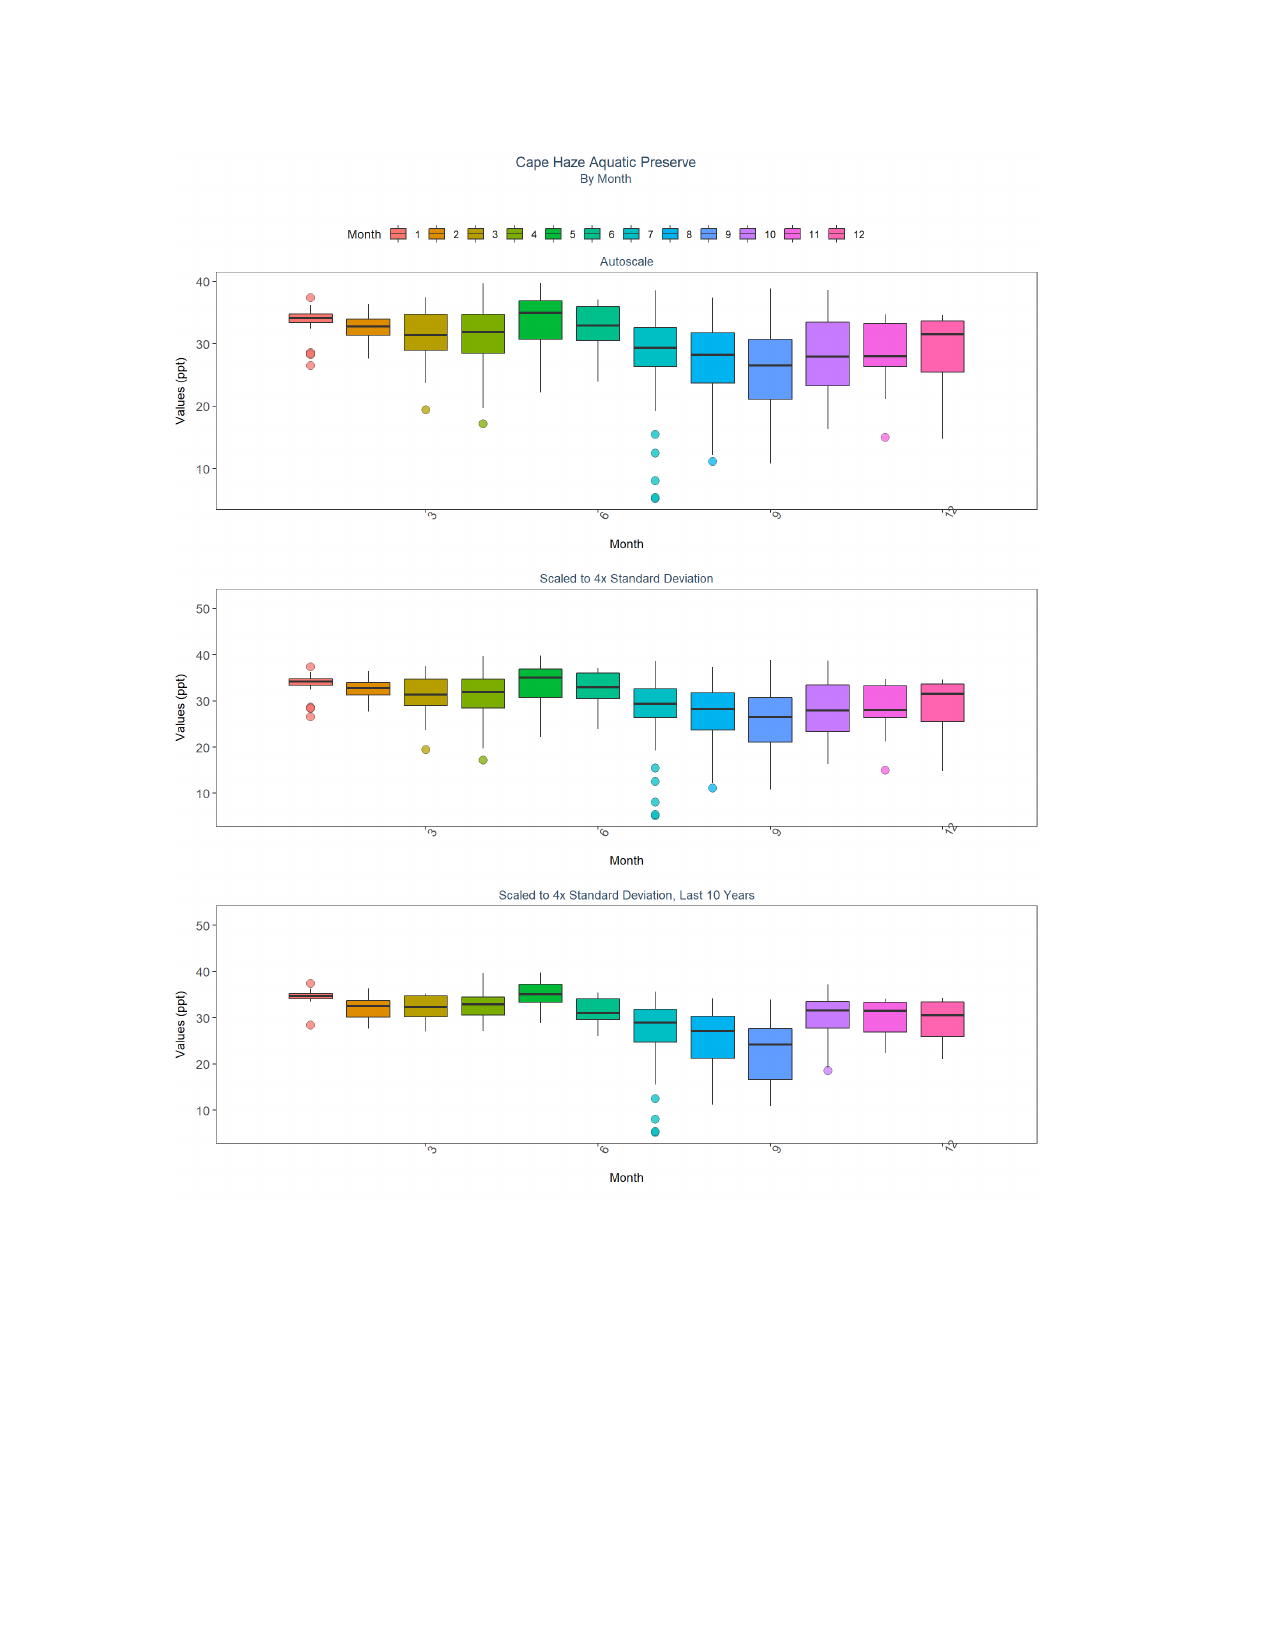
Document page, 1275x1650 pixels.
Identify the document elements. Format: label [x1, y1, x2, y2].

picture [168, 150, 1044, 1200]
